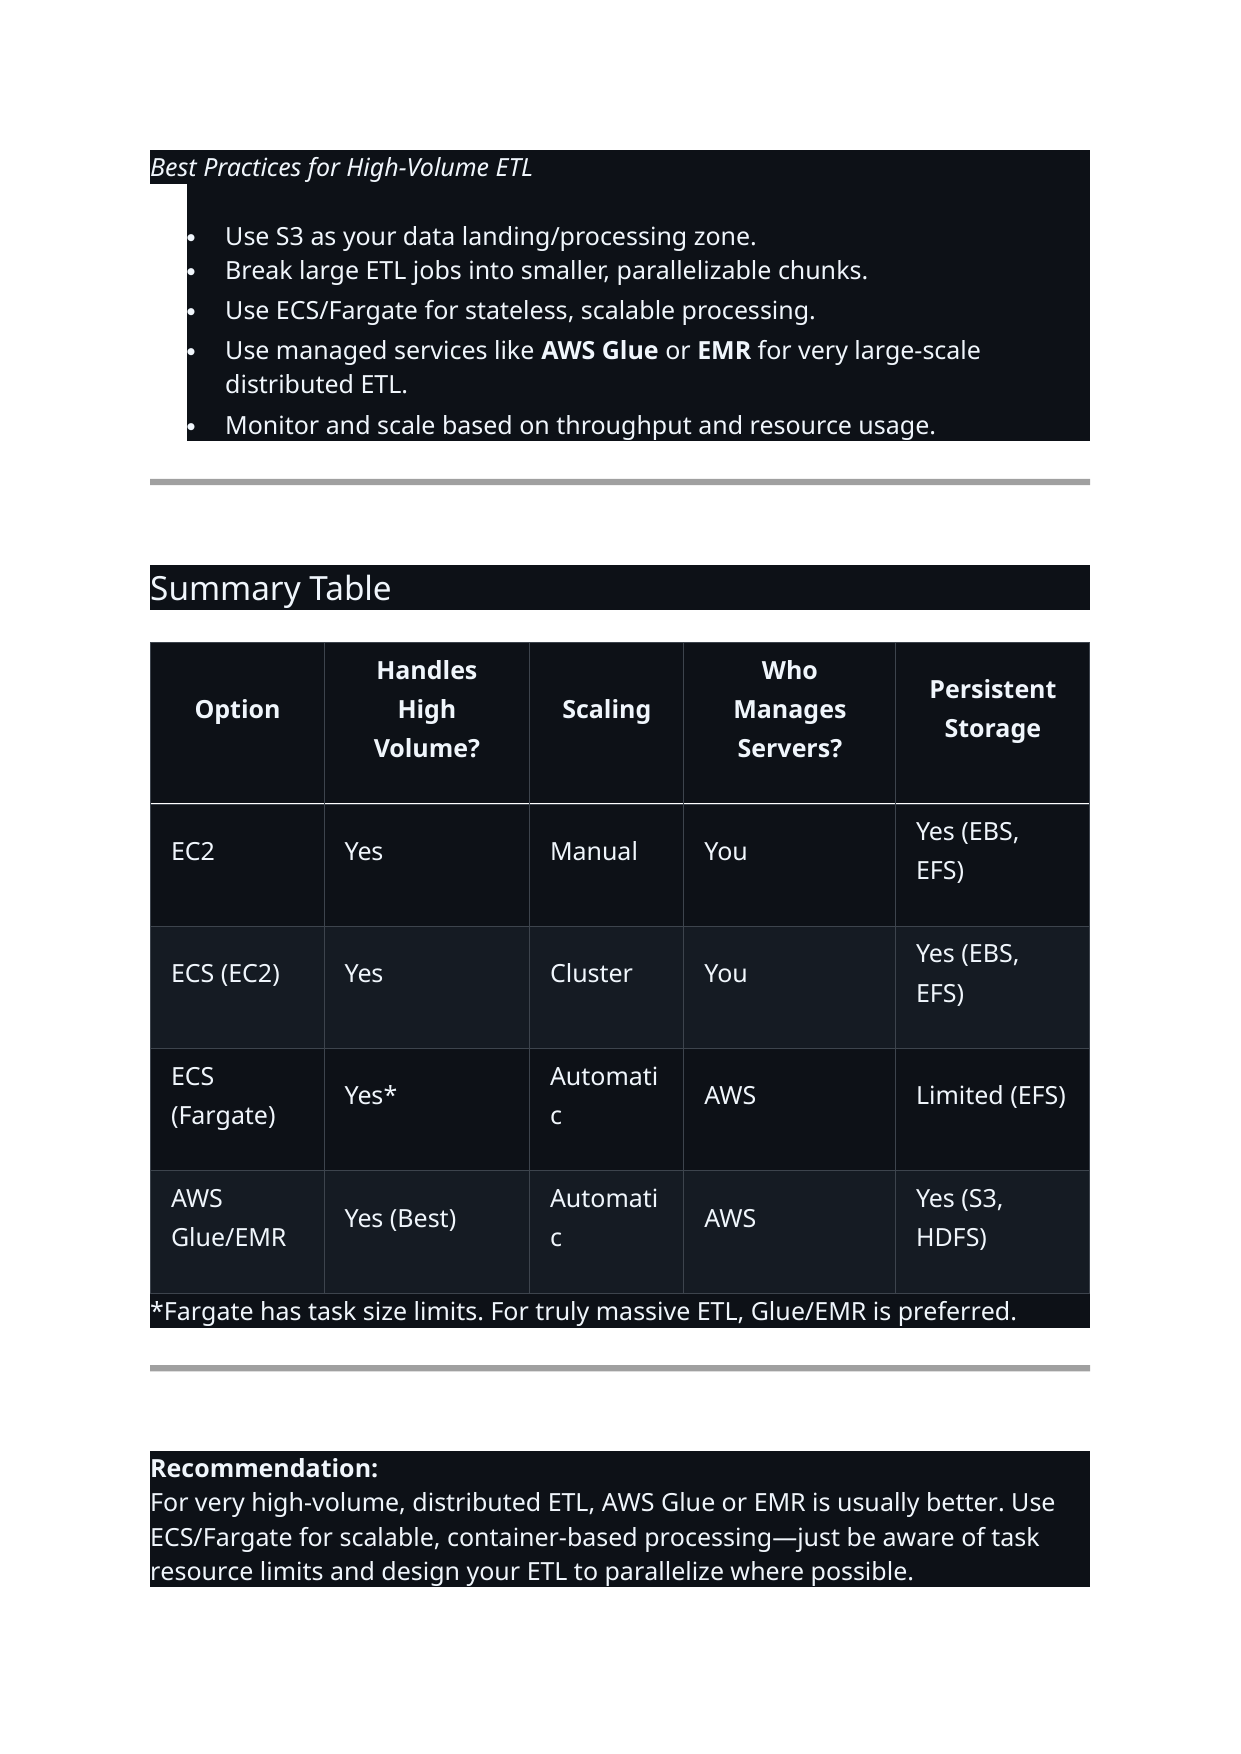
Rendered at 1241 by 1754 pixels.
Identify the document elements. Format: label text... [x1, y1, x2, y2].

table_cell Automatic [530, 1171, 683, 1293]
list Use S3 as your data landing/processing zone. [187, 218, 1090, 252]
list Use ECS/Fargate for stateless, scalable processing. [187, 293, 1090, 327]
table_cell AWS Glue/EMR [151, 1171, 324, 1293]
table_cell Yes (S3, HDFS) [896, 1171, 1089, 1293]
text Recommendation: For very high-volume, distributed ETL, AWS Glue or EMR is usually better. Use ECS/Fargate for scalable, container-based processing—just be aware of task resource limits and design your ETL to parallelize where possible. [150, 1451, 1090, 1587]
table_header Handles High Volume? [325, 643, 529, 803]
table_header Option [151, 643, 324, 803]
table_header Who Manages Servers? [684, 643, 895, 803]
table_cell Manual [530, 805, 683, 926]
table_cell AWS [684, 1171, 895, 1293]
table_cell EC2 [151, 805, 324, 926]
subtitle Summary Table [150, 565, 1090, 610]
list Break large ETL jobs into smaller, parallelizable chunks. [187, 252, 1090, 286]
table_cell You [684, 805, 895, 926]
table_header Scaling [530, 643, 683, 803]
table_cell Limited (EFS) [896, 1049, 1089, 1170]
table_cell You [684, 927, 895, 1048]
table_cell Automatic [530, 1049, 683, 1170]
table_cell Yes (EBS, EFS) [896, 805, 1089, 926]
table_cell Yes (EBS, EFS) [896, 927, 1089, 1048]
table_cell Yes [325, 805, 529, 926]
table_cell AWS [684, 1049, 895, 1170]
table_cell Cluster [530, 927, 683, 1048]
list Use managed services like AWS Glue or EMR for very large-scale distributed ETL. [187, 333, 1090, 401]
subtitle Best Practices for High-Volume ETL [150, 150, 1090, 184]
table_cell ECS (EC2) [151, 927, 324, 1048]
table_header Persistent Storage [896, 643, 1089, 803]
table_cell Yes [325, 927, 529, 1048]
list Monitor and scale based on throughput and resource usage. [187, 407, 1090, 441]
text *Fargate has task size limits. For truly massive ETL, Glue/EMR is preferred. [150, 1294, 1090, 1328]
table_cell ECS (Fargate) [151, 1049, 324, 1170]
table_cell Yes* [325, 1049, 529, 1170]
table_cell Yes (Best) [325, 1171, 529, 1293]
